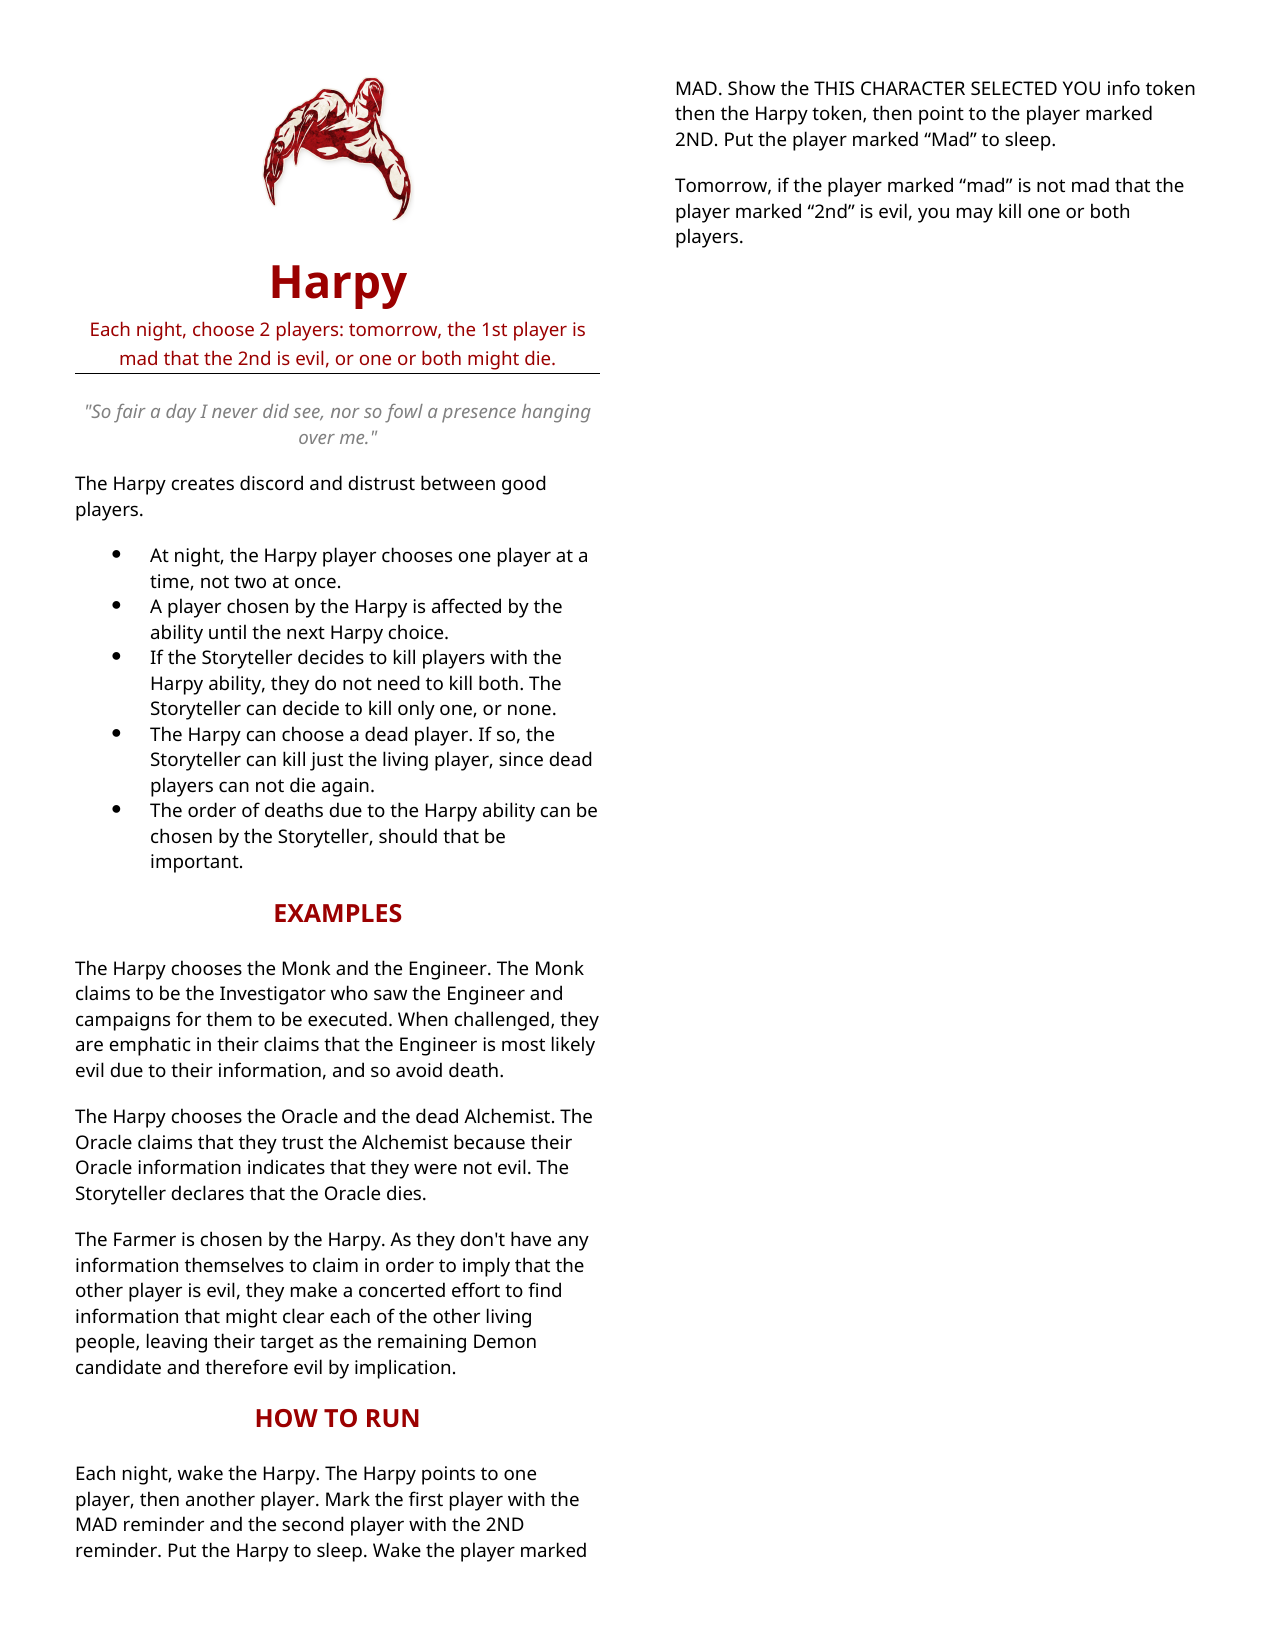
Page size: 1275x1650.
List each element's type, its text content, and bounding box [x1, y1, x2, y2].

list The Harpy can choose a dead player. If so, the Storyteller can kill just the living player, since dead players can not die again. [112, 721, 600, 798]
list At night, the Harpy player chooses one player at a time, not two at once. [112, 543, 600, 594]
text Each night, wake the Harpy. The Harpy points to one player, then another player. Mark the first player with the MAD reminder and the second player with the 2ND reminder. Put the Harpy to sleep. Wake the player marked MAD. Show the THIS CHARACTER SELECTED YOU info token then the Harpy token, then point to the player marked 2ND. Put the player marked “Mad” to sleep. [675, 75, 1200, 152]
text Harpy Each night, choose 2 players: tomorrow, the 1st player is mad that the 2nd is evil, or one or both might die. [75, 250, 600, 373]
text The Harpy chooses the Monk and the Engineer. The Monk claims to be the Investigator who saw the Engineer and campaigns for them to be executed. When challenged, they are emphatic in their claims that the Engineer is most likely evil due to their information, and so avoid death. [75, 955, 600, 1083]
text The Harpy chooses the Oracle and the dead Alchemist. The Oracle claims that they trust the Alchemist because their Oracle information indicates that they were not evil. The Storyteller declares that the Oracle dies. [75, 1104, 600, 1206]
list If the Storyteller decides to kill players with the Harpy ability, they do not need to kill both. The Storyteller can decide to kill only one, or none. [112, 645, 600, 721]
list The order of deaths due to the Harpy ability can be chosen by the Storyteller, should that be important. [112, 798, 600, 874]
text EXAMPLES [75, 895, 600, 929]
text "So fair a day I never did see, nor so fowl a presence hanging over me." [75, 399, 600, 450]
text HOW TO RUN [75, 1401, 600, 1434]
text The Harpy creates discord and distrust between good players. [75, 471, 600, 522]
picture [260, 75, 415, 225]
list A player chosen by the Harpy is affected by the ability until the next Harpy choice. [112, 594, 600, 645]
text Tomorrow, if the player marked “mad” is not mad that the player marked “2nd” is evil, you may kill one or both players. [675, 172, 1200, 249]
text The Farmer is chosen by the Harpy. As they don't have any information themselves to claim in order to imply that the other player is evil, they make a concerted effort to find information that might clear each of the other living people, leaving their target as the remaining Demon candidate and therefore evil by implication. [75, 1227, 600, 1380]
text Each night, wake the Harpy. The Harpy points to one player, then another player. Mark the first player with the MAD reminder and the second player with the 2ND reminder. Put the Harpy to sleep. Wake the player marked MAD. Show the THIS CHARACTER SELECTED YOU info token then the Harpy token, then point to the player marked 2ND. Put the player marked “Mad” to sleep. [75, 1461, 600, 1563]
